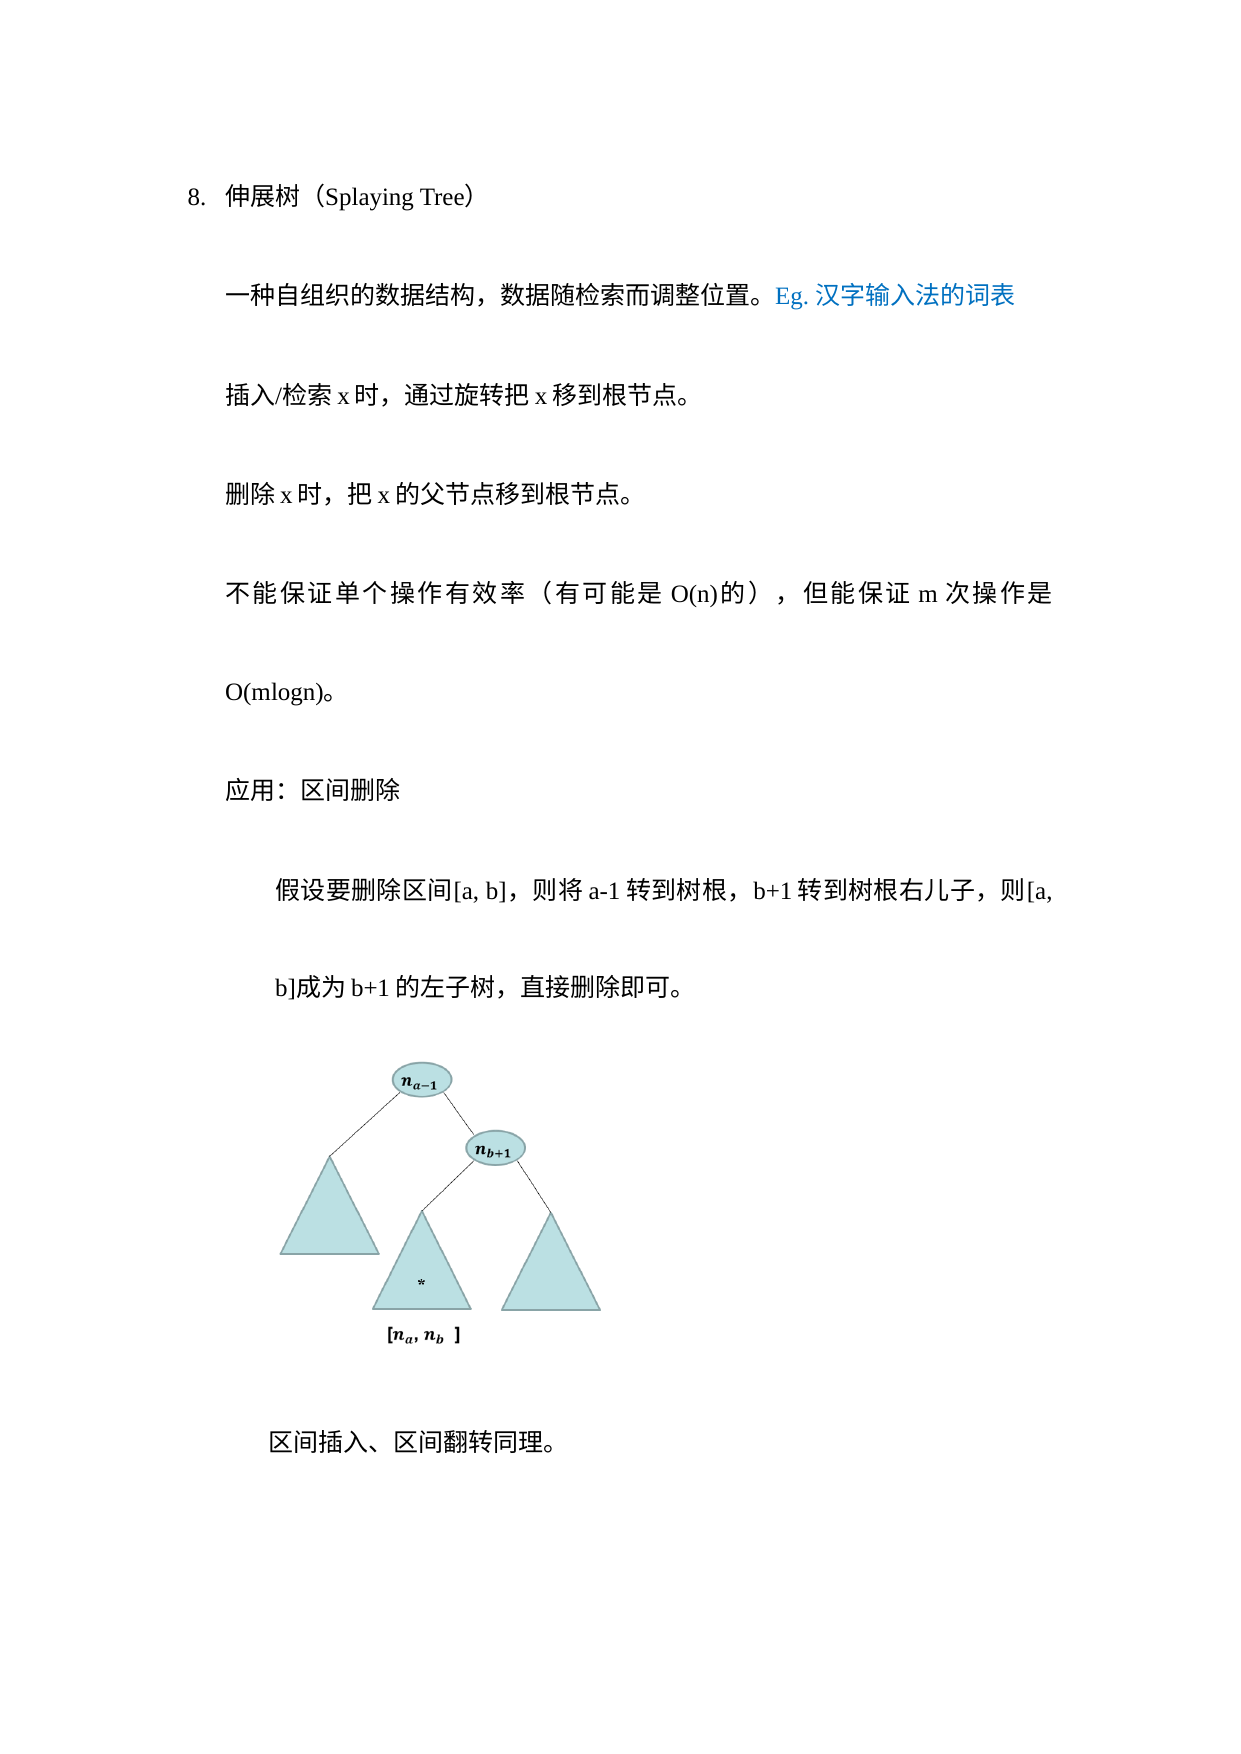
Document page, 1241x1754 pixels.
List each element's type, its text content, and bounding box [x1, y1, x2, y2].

list 不能保证单个操作有效率（有可能是O(n)的），但能保证m次操作是O(mlogn)。 [225, 559, 1053, 722]
list 插入/检索x时，通过旋转把x移到根节点。 [225, 361, 1053, 426]
list 伸展树（Splaying Tree） [187, 162, 1053, 227]
picture [275, 1052, 608, 1356]
list 假设要删除区间[a, b]，则将a-1转到树根，b+1转到树根右儿子，则[a, b]成为b+1的左子树，直接删除即可。 [275, 856, 1053, 1018]
list 区间插入、区间翻转同理。 [262, 1408, 1053, 1473]
list 一种自组织的数据结构，数据随检索而调整位置。Eg. 汉字输入法的词表 [225, 261, 1053, 326]
list 删除x时，把x的父节点移到根节点。 [225, 460, 1053, 525]
list 应用：区间删除 [225, 756, 1053, 821]
